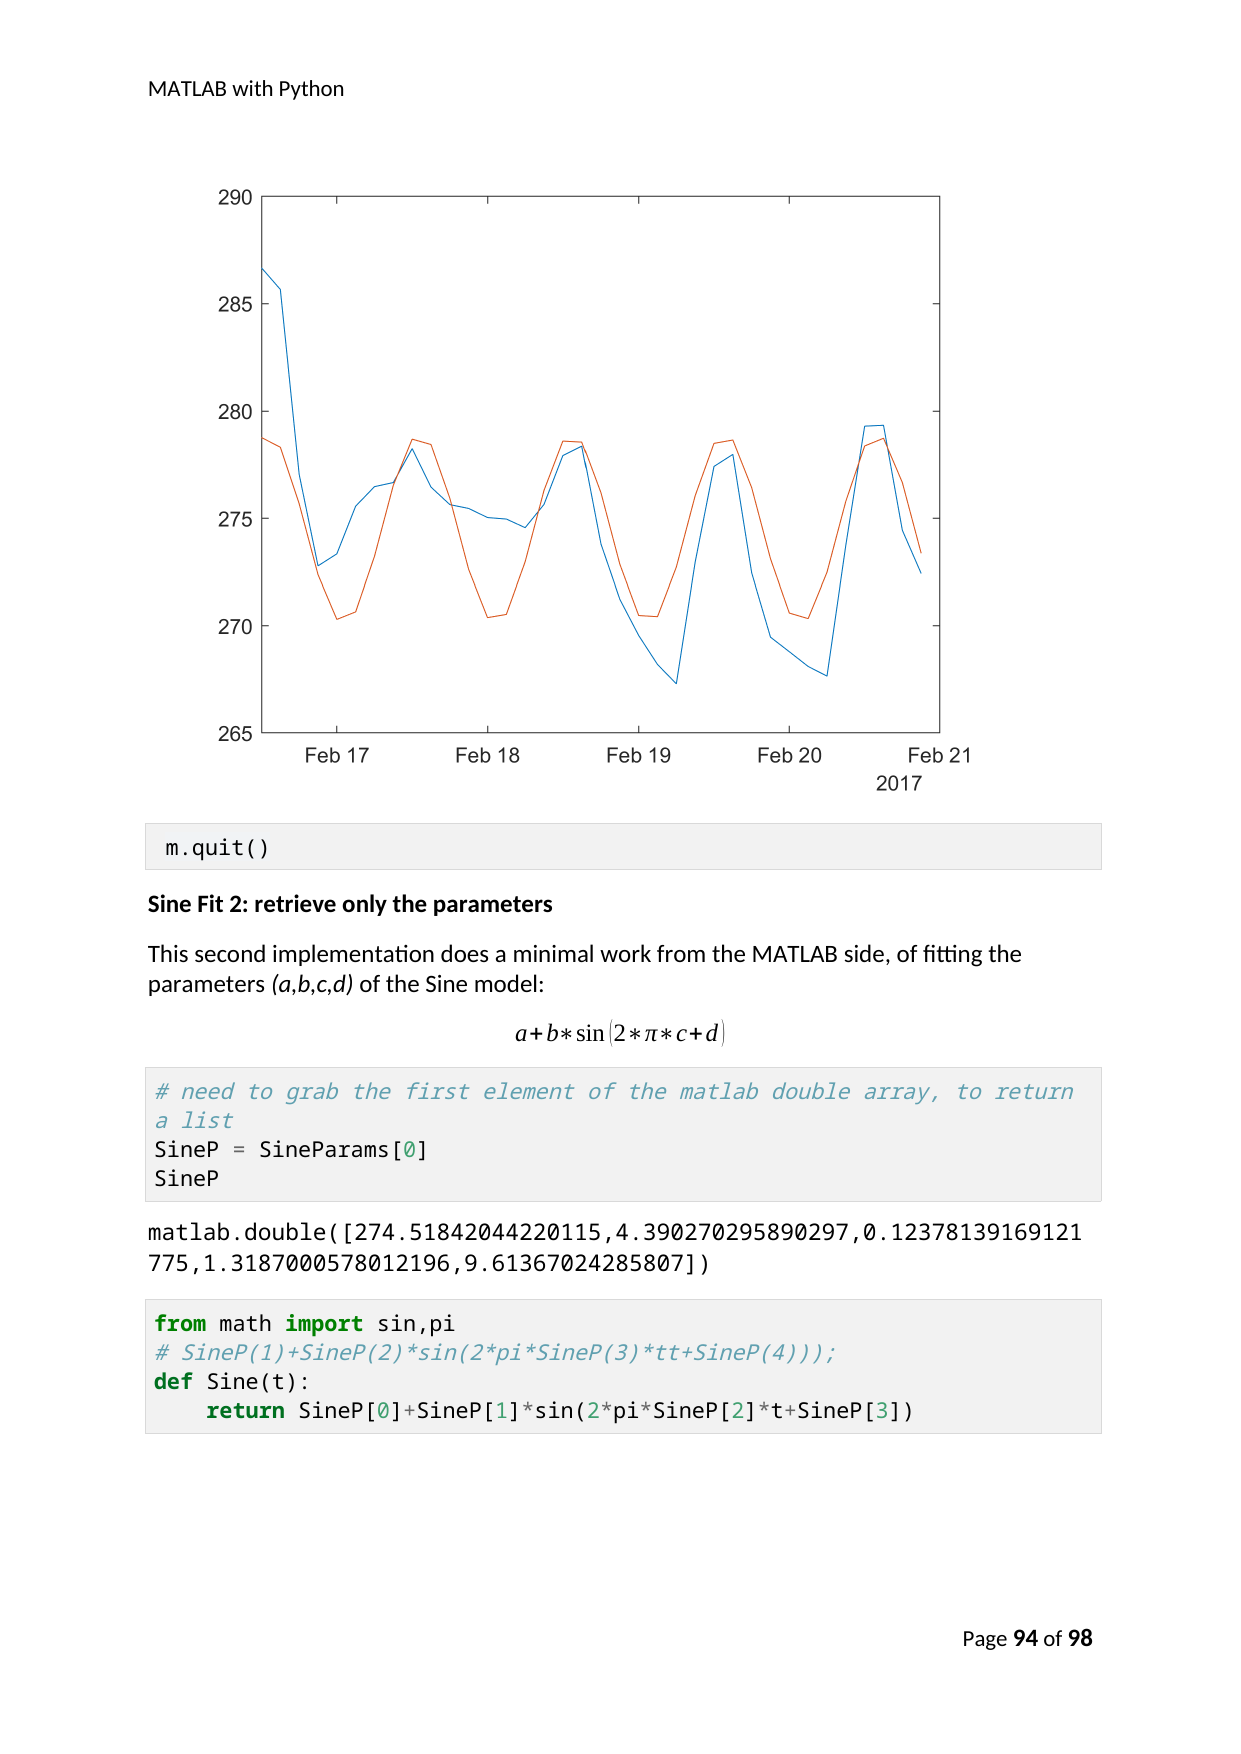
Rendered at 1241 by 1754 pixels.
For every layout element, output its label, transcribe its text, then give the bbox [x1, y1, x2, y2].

text from math import sin,pi # SineP(1)+SineP(2)*sin(2*pi*SineP(3)*tt+SineP(4))); def Sine(t): return SineP[0]+SineP[1]*sin(2*pi*SineP[2]*t+SineP[3]) [146, 1300, 1101, 1433]
text m.quit() [146, 824, 1101, 869]
text # need to grab the first element of the matlab double array, to return a list SineP = SineParams[0] SineP [146, 1068, 1101, 1201]
picture [147, 147, 1023, 805]
text This second implementation does a minimal work from the MATLAB side, of fitting the parameters (a,b,c,d) of the Sine model: [148, 938, 1093, 999]
text matlab.double([274.51842044220115,4.390270295890297,0.12378139169121775,1.3187000578012196,9.61367024285807]) [148, 1216, 1093, 1278]
text Sine Fit 2: retrieve only the parameters [148, 888, 1093, 919]
